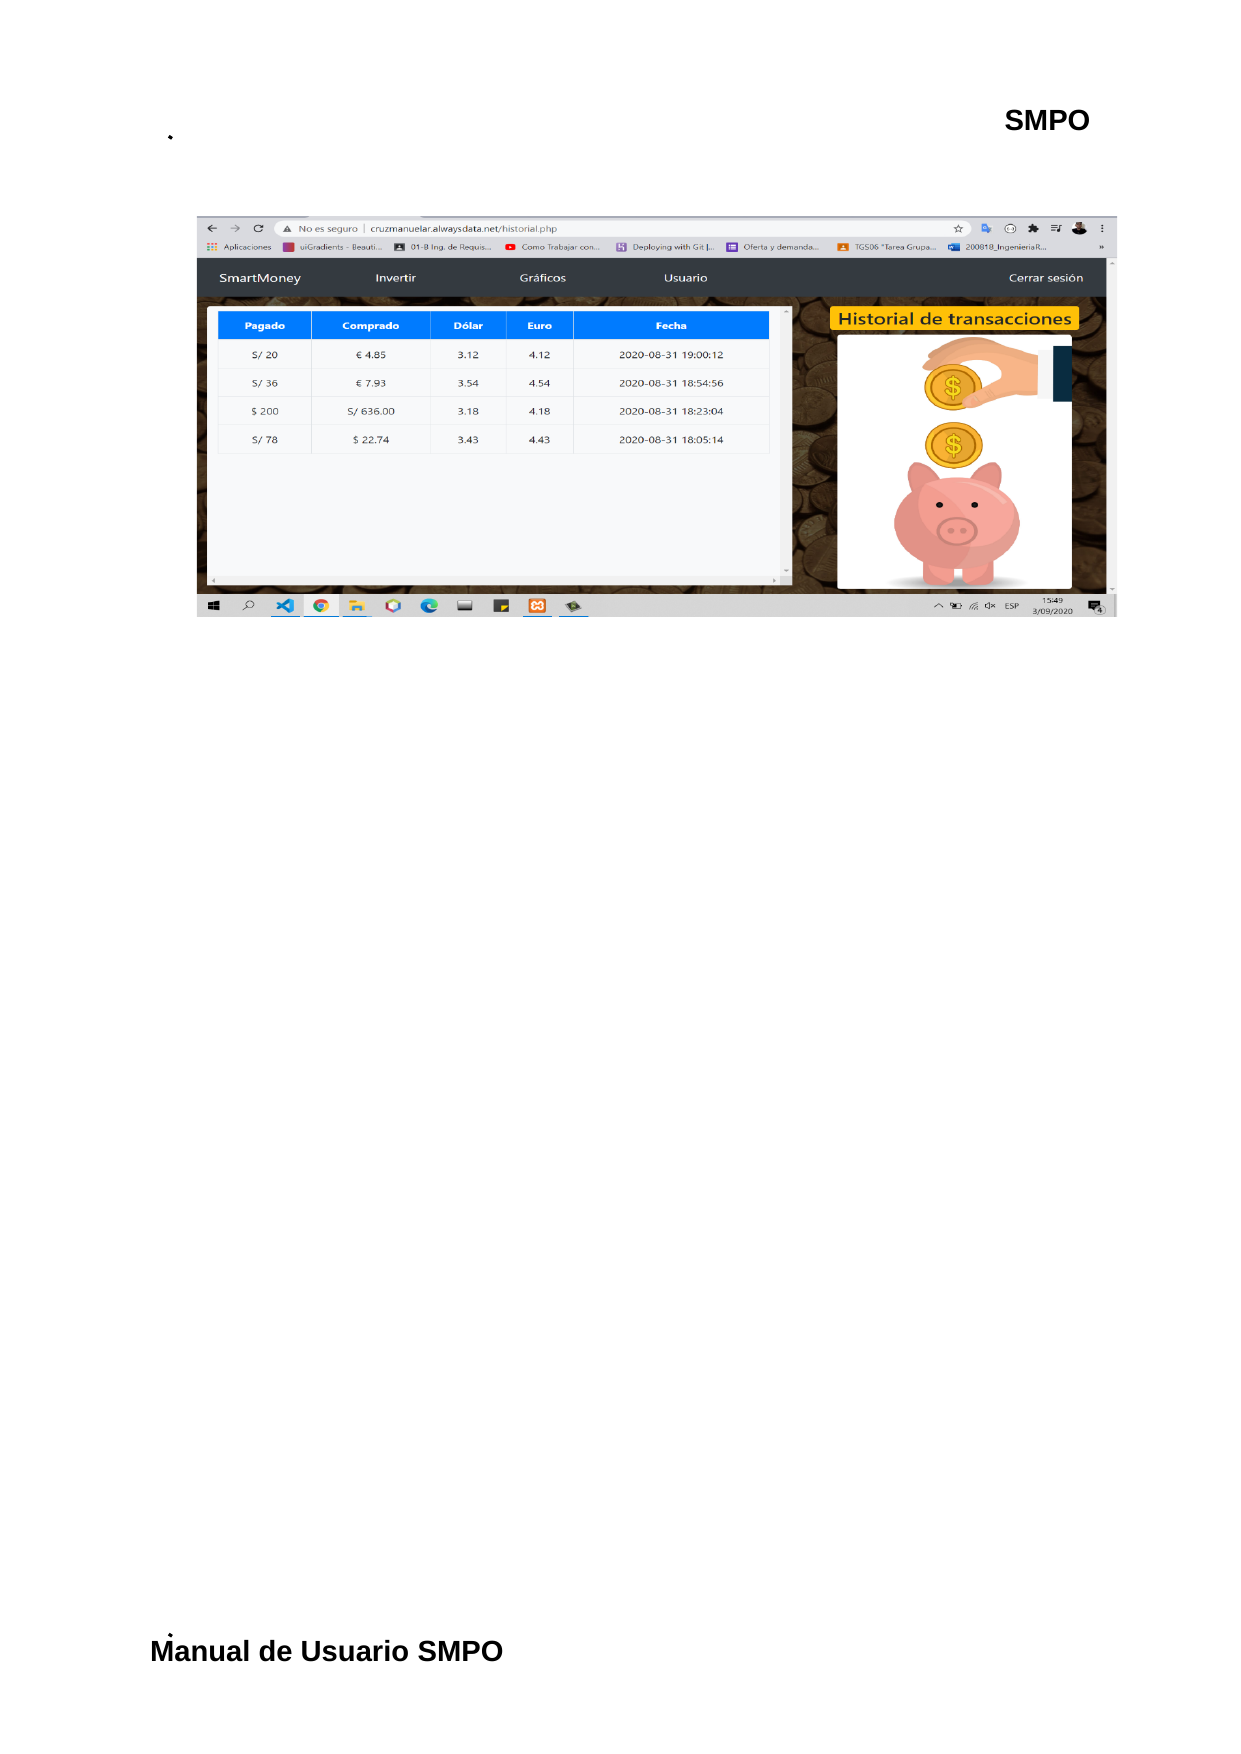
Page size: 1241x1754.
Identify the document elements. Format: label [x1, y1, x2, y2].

picture [196, 216, 1118, 617]
